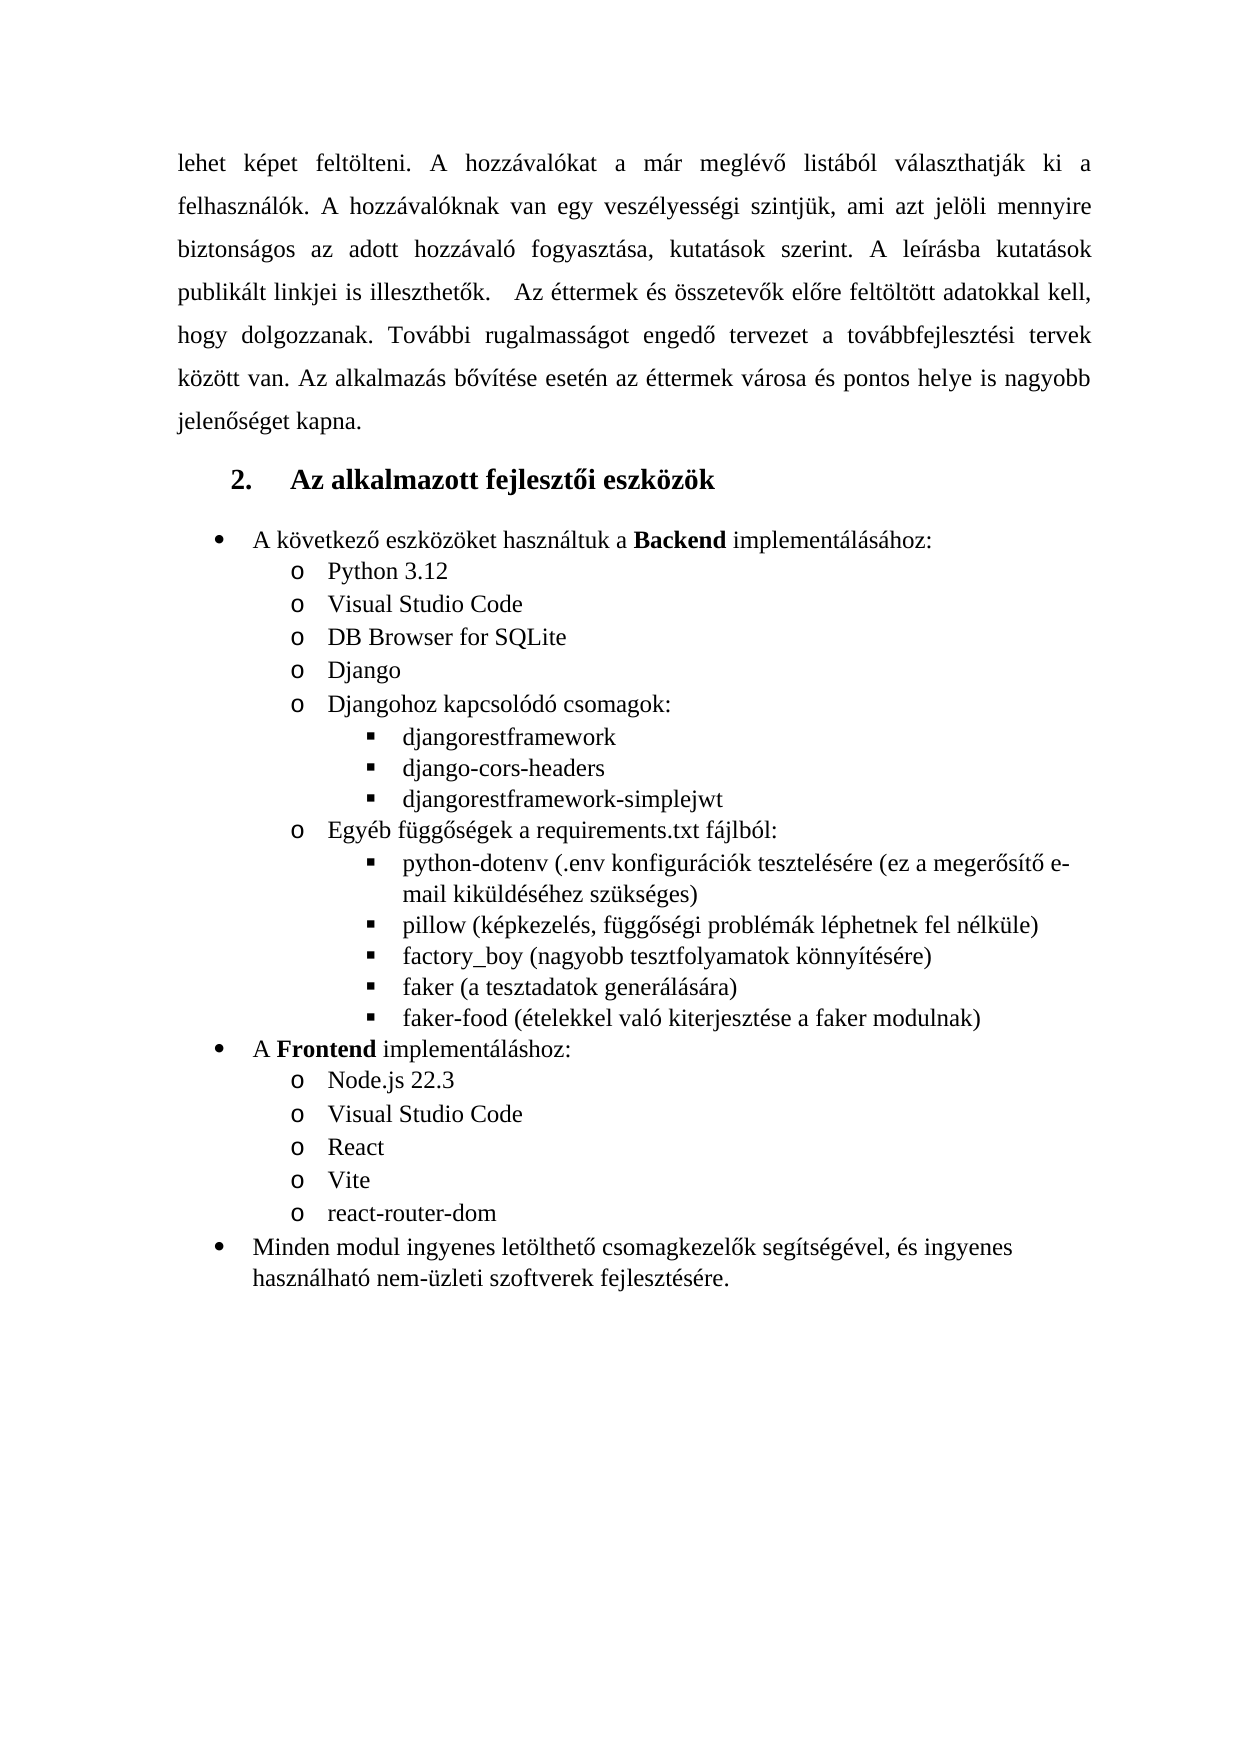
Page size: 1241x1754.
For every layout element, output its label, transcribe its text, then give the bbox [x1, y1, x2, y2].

list Visual Studio Code [290, 1099, 1093, 1130]
list Python 3.12 [290, 556, 1093, 587]
list pillow (képkezelés, függőségi problémák léphetnek fel nélküle) [365, 910, 1093, 939]
list Djangohoz kapcsolódó csomagok: [290, 689, 1093, 719]
list django-cors-headers [365, 753, 1093, 782]
subtitle Az alkalmazott fejlesztői eszközök [252, 462, 1093, 496]
list python-dotenv (.env konfigurációk tesztelésére (ez a megerősítő e-mail kiküldéséhez szükséges) [365, 848, 1093, 908]
list A következő eszközöket használtuk a Backend implementálásához: [215, 525, 1093, 553]
list Vite [290, 1165, 1093, 1196]
list Egyéb függőségek a requirements.txt fájlból: [290, 815, 1093, 846]
list React [290, 1132, 1093, 1163]
list Visual Studio Code [290, 589, 1093, 620]
list A Frontend implementáláshoz: [215, 1034, 1093, 1063]
list djangorestframework [365, 722, 1093, 751]
list Node.js 22.3 [290, 1066, 1093, 1096]
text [177, 148, 1093, 435]
list Django [290, 656, 1093, 686]
list faker (a tesztadatok generálására) [365, 972, 1093, 1001]
list djangorestframework-simplejwt [365, 784, 1093, 813]
list react-router-dom [290, 1198, 1093, 1229]
list faker-food (ételekkel való kiterjesztése a faker modulnak) [365, 1003, 1093, 1032]
list factory_boy (nagyobb tesztfolyamatok könnyítésére) [365, 941, 1093, 970]
list Minden modul ingyenes letölthető csomagkezelők segítségével, és ingyenes használható nem-üzleti szoftverek fejlesztésére. [215, 1232, 1093, 1292]
list DB Browser for SQLite [290, 622, 1093, 653]
